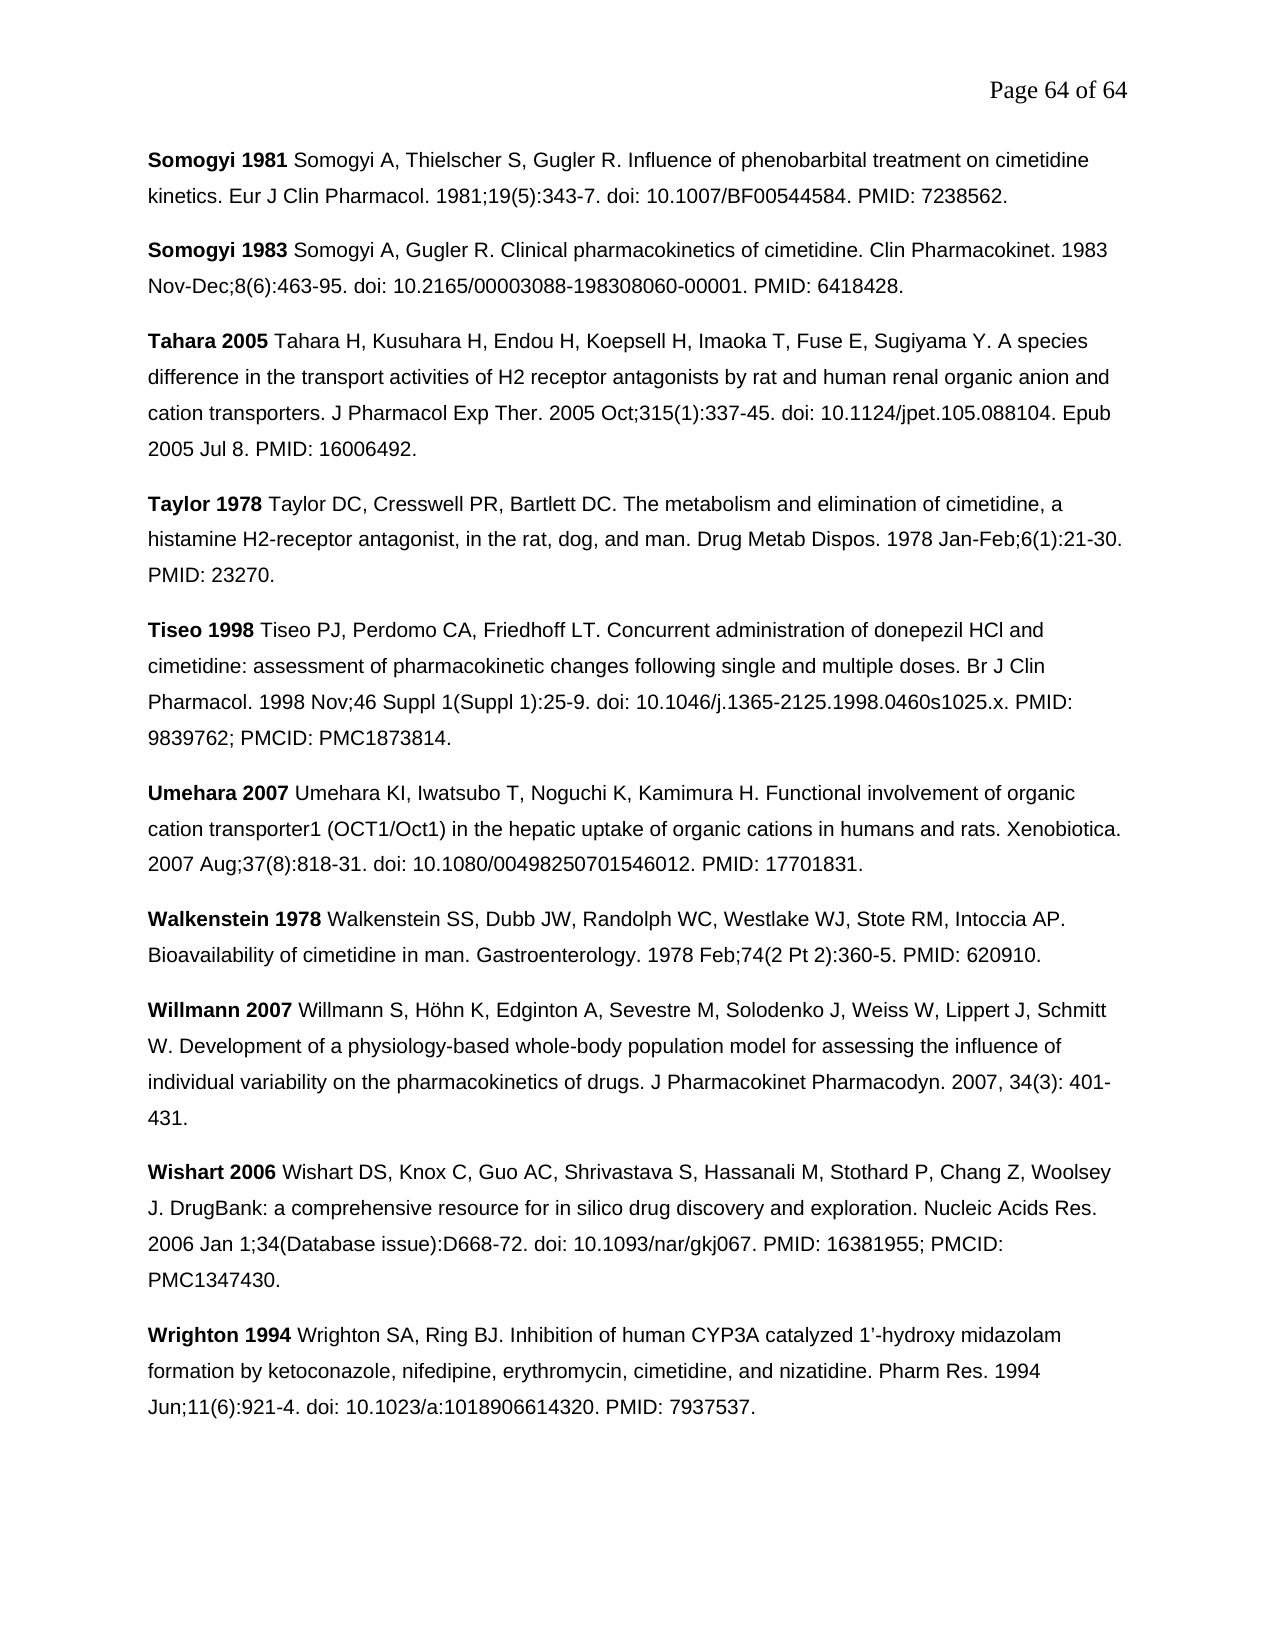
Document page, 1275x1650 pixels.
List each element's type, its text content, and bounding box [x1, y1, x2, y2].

text Tahara 2005 Tahara H, Kusuhara H, Endou H, Koepsell H, Imaoka T, Fuse E, Sugiyama Y. A species difference in the transport activities of H2 receptor antagonists by rat and human renal organic anion and cation transporters. J Pharmacol Exp Ther. 2005 Oct;315(1):337-45. doi: 10.1124/jpet.105.088104. Epub 2005 Jul 8. PMID: 16006492. [148, 329, 1127, 461]
text Wishart 2006 Wishart DS, Knox C, Guo AC, Shrivastava S, Hassanali M, Stothard P, Chang Z, Woolsey J. DrugBank: a comprehensive resource for in silico drug discovery and exploration. Nucleic Acids Res. 2006 Jan 1;34(Database issue):D668-72. doi: 10.1093/nar/gkj067. PMID: 16381955; PMCID: PMC1347430. [148, 1160, 1127, 1292]
text Umehara 2007 Umehara KI, Iwatsubo T, Noguchi K, Kamimura H. Functional involvement of organic cation transporter1 (OCT1/Oct1) in the hepatic uptake of organic cations in humans and rats. Xenobiotica. 2007 Aug;37(8):818-31. doi: 10.1080/00498250701546012. PMID: 17701831. [148, 780, 1127, 876]
text Tiseo 1998 Tiseo PJ, Perdomo CA, Friedhoff LT. Concurrent administration of donepezil HCl and cimetidine: assessment of pharmacokinetic changes following single and multiple doses. Br J Clin Pharmacol. 1998 Nov;46 Suppl 1(Suppl 1):25-9. doi: 10.1046/j.1365-2125.1998.0460s1025.x. PMID: 9839762; PMCID: PMC1873814. [148, 618, 1127, 750]
text Willmann 2007 Willmann S, Höhn K, Edginton A, Sevestre M, Solodenko J, Weiss W, Lippert J, Schmitt W. Development of a physiology-based whole-body population model for assessing the influence of individual variability on the pharmacokinetics of drugs. J Pharmacokinet Pharmacodyn. 2007, 34(3): 401-431. [148, 998, 1127, 1129]
text Somogyi 1981 Somogyi A, Thielscher S, Gugler R. Influence of phenobarbital treatment on cimetidine kinetics. Eur J Clin Pharmacol. 1981;19(5):343-7. doi: 10.1007/BF00544584. PMID: 7238562. [148, 148, 1127, 207]
text Wrighton 1994 Wrighton SA, Ring BJ. Inhibition of human CYP3A catalyzed 1’-hydroxy midazolam formation by ketoconazole, nifedipine, erythromycin, cimetidine, and nizatidine. Pharm Res. 1994 Jun;11(6):921-4. doi: 10.1023/a:1018906614320. PMID: 7937537. [148, 1323, 1127, 1418]
text Walkenstein 1978 Walkenstein SS, Dubb JW, Randolph WC, Westlake WJ, Stote RM, Intoccia AP. Bioavailability of cimetidine in man. Gastroenterology. 1978 Feb;74(2 Pt 2):360-5. PMID: 620910. [148, 907, 1127, 967]
text Taylor 1978 Taylor DC, Cresswell PR, Bartlett DC. The metabolism and elimination of cimetidine, a histamine H2-receptor antagonist, in the rat, dog, and man. Drug Metab Dispos. 1978 Jan-Feb;6(1):21-30. PMID: 23270. [148, 491, 1127, 587]
text Somogyi 1983 Somogyi A, Gugler R. Clinical pharmacokinetics of cimetidine. Clin Pharmacokinet. 1983 Nov-Dec;8(6):463-95. doi: 10.2165/00003088-198308060-00001. PMID: 6418428. [148, 238, 1127, 298]
